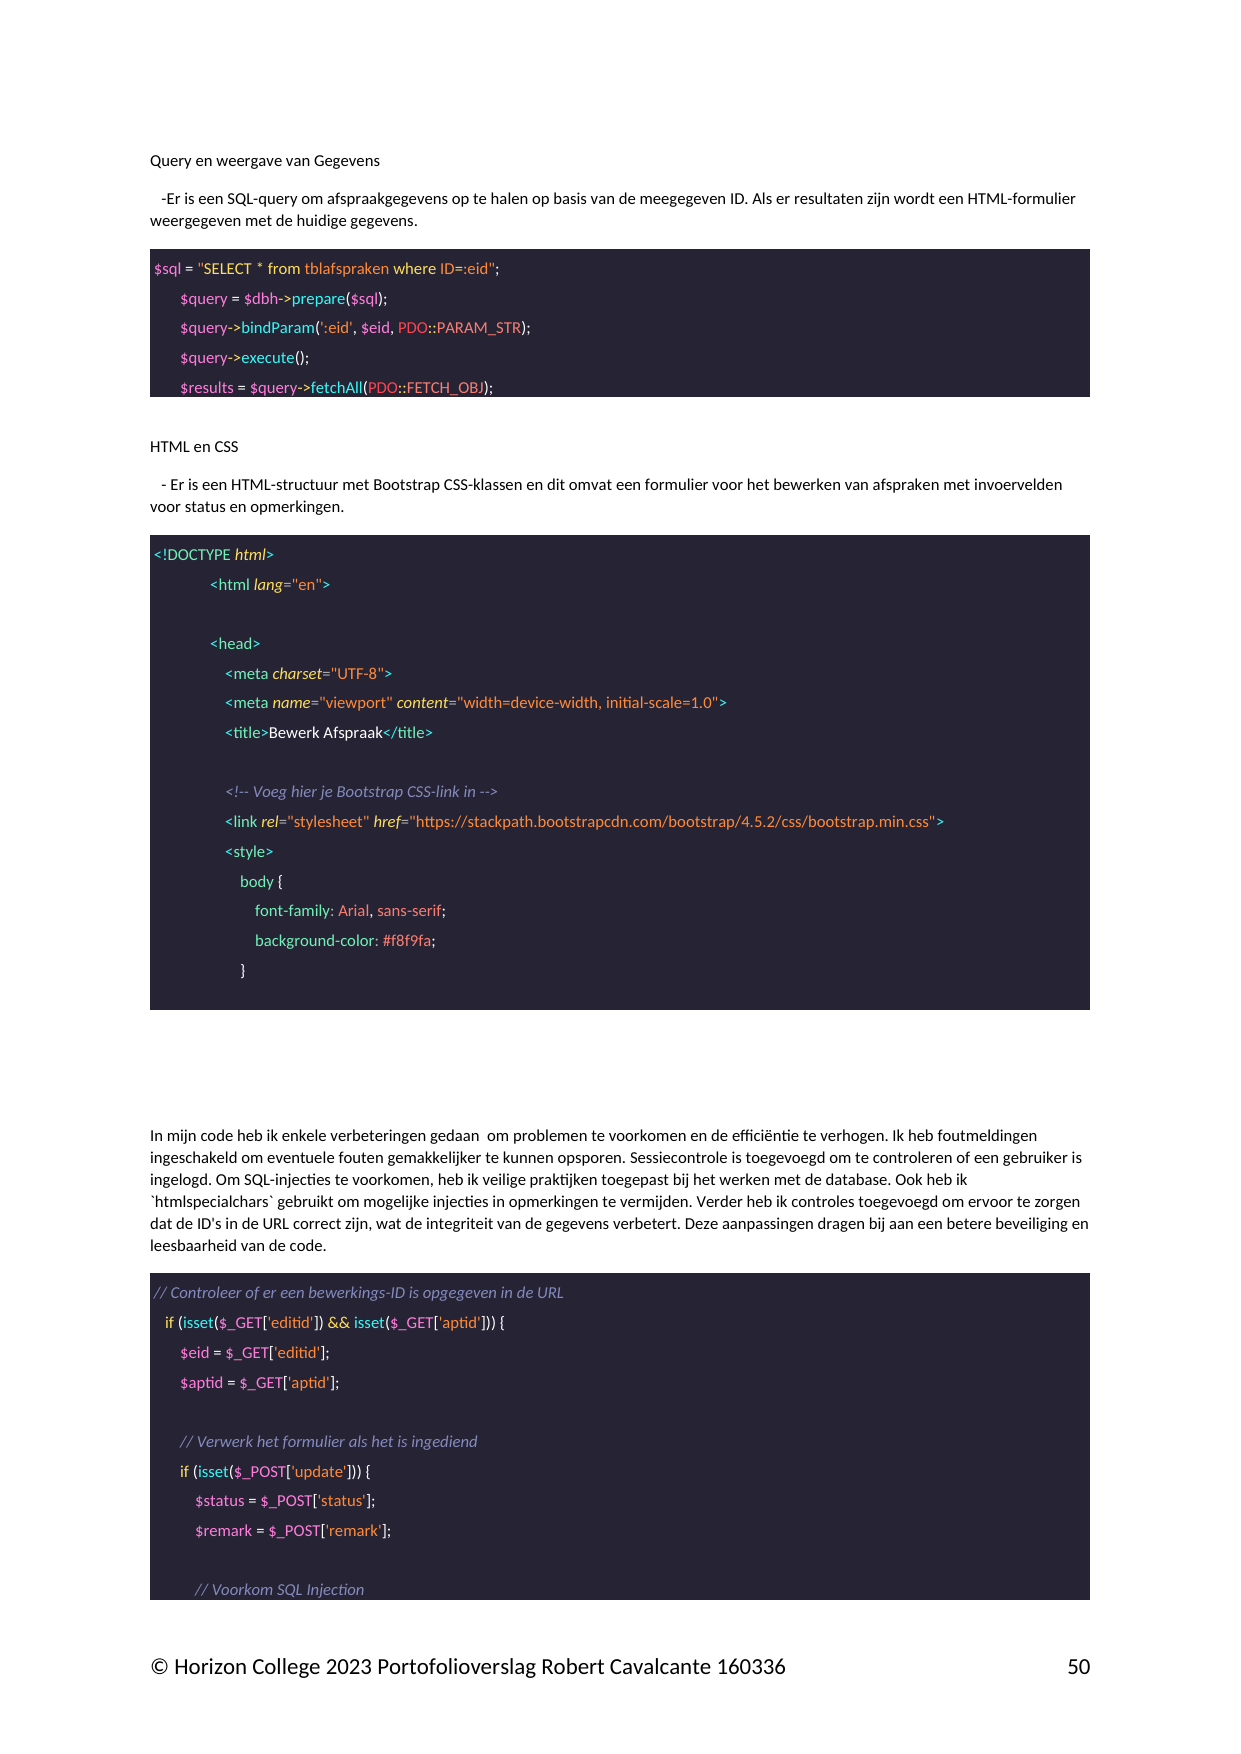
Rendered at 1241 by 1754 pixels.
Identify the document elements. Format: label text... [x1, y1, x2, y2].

text $query->bindParam(':eid', $eid, PDO::PARAM_STR); [150, 308, 1090, 338]
text $query->execute(); [150, 338, 1090, 368]
text HTML en CSS [150, 436, 1090, 456]
text <meta name="viewport" content="width=device-width, initial-scale=1.0"> [150, 683, 1090, 713]
text <style> [150, 832, 1090, 861]
text $eid = $_GET['editid']; [150, 1333, 1090, 1362]
text $status = $_POST['status']; [150, 1481, 1090, 1511]
text // Voorkom SQL Injection [150, 1570, 1090, 1600]
text In mijn code heb ik enkele verbeteringen gedaan om problemen te voorkomen en de efficiëntie te verhogen. Ik heb foutmeldingen ingeschakeld om eventuele fouten gemakkelijker te kunnen opsporen. Sessiecontrole is toegevoegd om te controleren of een gebruiker is ingelogd. Om SQL-injecties te voorkomen, heb ik veilige praktijken toegepast bij het werken met de database. Ook heb ik `htmlspecialchars` gebruikt om mogelijke injecties in opmerkingen te vermijden. Verder heb ik controles toegevoegd om ervoor te zorgen dat de ID's in de URL correct zijn, wat de integriteit van de gegevens verbetert. Deze aanpassingen dragen bij aan een betere beveiliging en leesbaarheid van de code. [150, 1126, 1090, 1255]
text <!DOCTYPE html> [150, 535, 1090, 564]
text Query en weergave van Gegevens [150, 150, 1090, 170]
text -Er is een SQL-query om afspraakgegevens op te halen op basis van de meegegeven ID. Als er resultaten zijn wordt een HTML-formulier weergegeven met de huidige gegevens. [150, 188, 1090, 231]
text // Controleer of er een bewerkings-ID is opgegeven in de URL [150, 1273, 1090, 1303]
text $results = $query->fetchAll(PDO::FETCH_OBJ); [150, 368, 1090, 397]
text $aptid = $_GET['aptid']; [150, 1362, 1090, 1392]
text $remark = $_POST['remark']; [150, 1511, 1090, 1541]
text background-color: #f8f9fa; [150, 921, 1090, 951]
text // Verwerk het formulier als het is ingediend [150, 1422, 1090, 1452]
text font-family: Arial, sans-serif; [150, 891, 1090, 921]
text body { [150, 861, 1090, 891]
text if (isset($_GET['editid']) && isset($_GET['aptid'])) { [150, 1303, 1090, 1333]
text - Er is een HTML-structuur met Bootstrap CSS-klassen en dit omvat een formulier voor het bewerken van afspraken met invoervelden voor status en opmerkingen. [150, 474, 1090, 517]
text if (isset($_POST['update'])) { [150, 1452, 1090, 1481]
text <meta charset="UTF-8"> [150, 654, 1090, 683]
text <html lang="en"> [150, 564, 1090, 594]
text $query = $dbh->prepare($sql); [150, 279, 1090, 308]
text <!-- Voeg hier je Bootstrap CSS-link in --> [150, 772, 1090, 802]
text } [150, 951, 1090, 980]
text $sql = "SELECT * from tblafspraken where ID=:eid"; [150, 249, 1090, 279]
text <link rel="stylesheet" href="https://stackpath.bootstrapcdn.com/bootstrap/4.5.2/css/bootstrap.min.css"> [150, 802, 1090, 832]
text <title>Bewerk Afspraak</title> [150, 713, 1090, 743]
text <head> [150, 624, 1090, 654]
